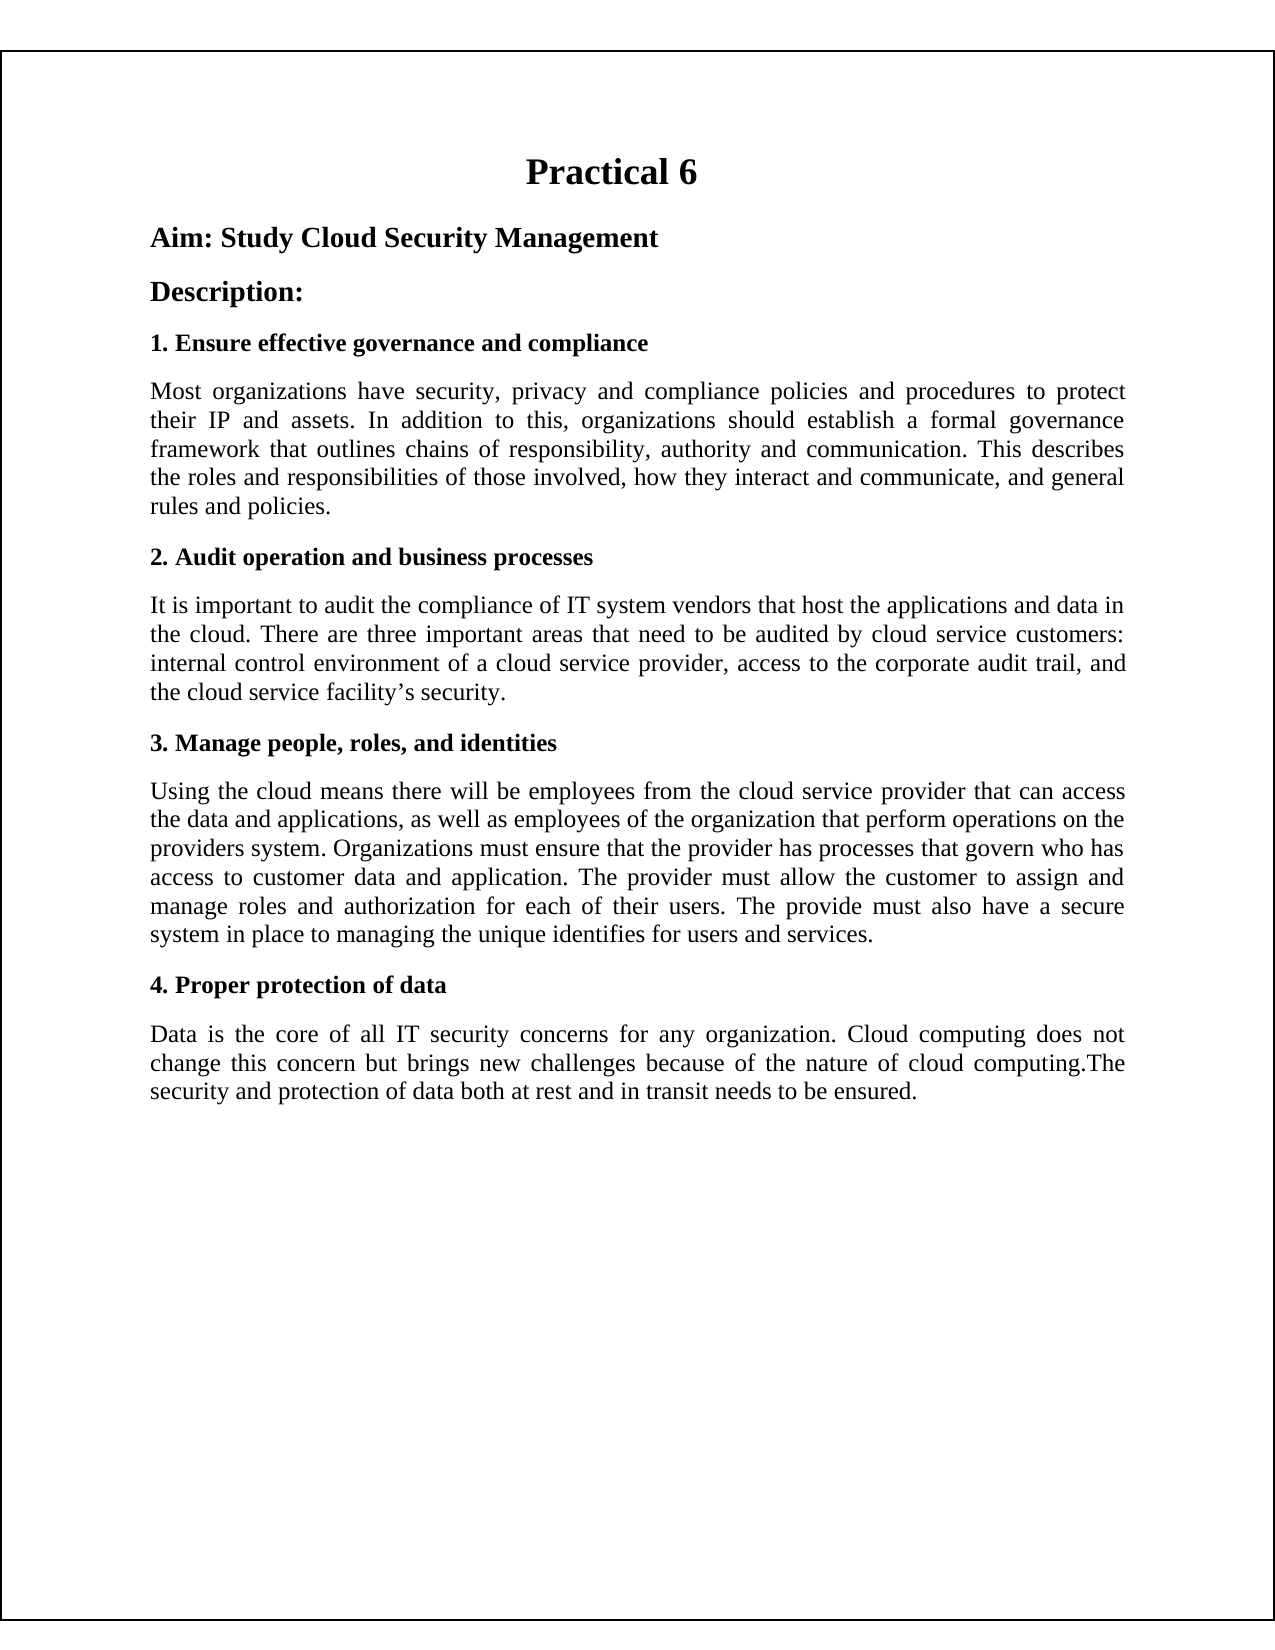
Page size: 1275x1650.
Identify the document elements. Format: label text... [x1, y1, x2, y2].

subtitle Aim: Study Cloud Security Management Description: [150, 220, 661, 307]
subtitle Ensure effective governance and compliance [150, 328, 1273, 357]
subtitle Proper protection of data [150, 971, 1273, 999]
text Data is the core of all IT security concerns for any organization. Cloud computing does not change this concern but brings new challenges because of the nature of cloud computing.The security and protection of data both at rest and in transit needs to be ensured. [150, 1019, 1126, 1105]
subtitle Manage people, roles, and identities [150, 728, 1273, 757]
text Most organizations have security, privacy and compliance policies and procedures to protect their IP and assets. In addition to this, organizations should establish a formal governance framework that outlines chains of responsibility, authority and communication. This describes the roles and responsibilities of those involved, how they interact and communicate, and general rules and policies. [150, 376, 1126, 520]
subtitle Practical 6 [149, 149, 1074, 193]
text Using the cloud means there will be employees from the cloud service provider that can access the data and applications, as well as employees of the organization that perform operations on the providers system. Organizations must ensure that the provider has processes that govern who has access to customer data and application. The provider must allow the customer to assign and manage roles and authorization for each of their users. The provide must also have a secure system in place to managing the unique identifies for users and services. [150, 776, 1126, 948]
subtitle Audit operation and business processes [150, 542, 1273, 571]
text It is important to audit the compliance of IT system vendors that host the applications and data in the cloud. There are three important areas that need to be audited by cloud service customers: internal control environment of a cloud service provider, access to the corporate audit trail, and the cloud service facility’s security. [150, 591, 1126, 706]
